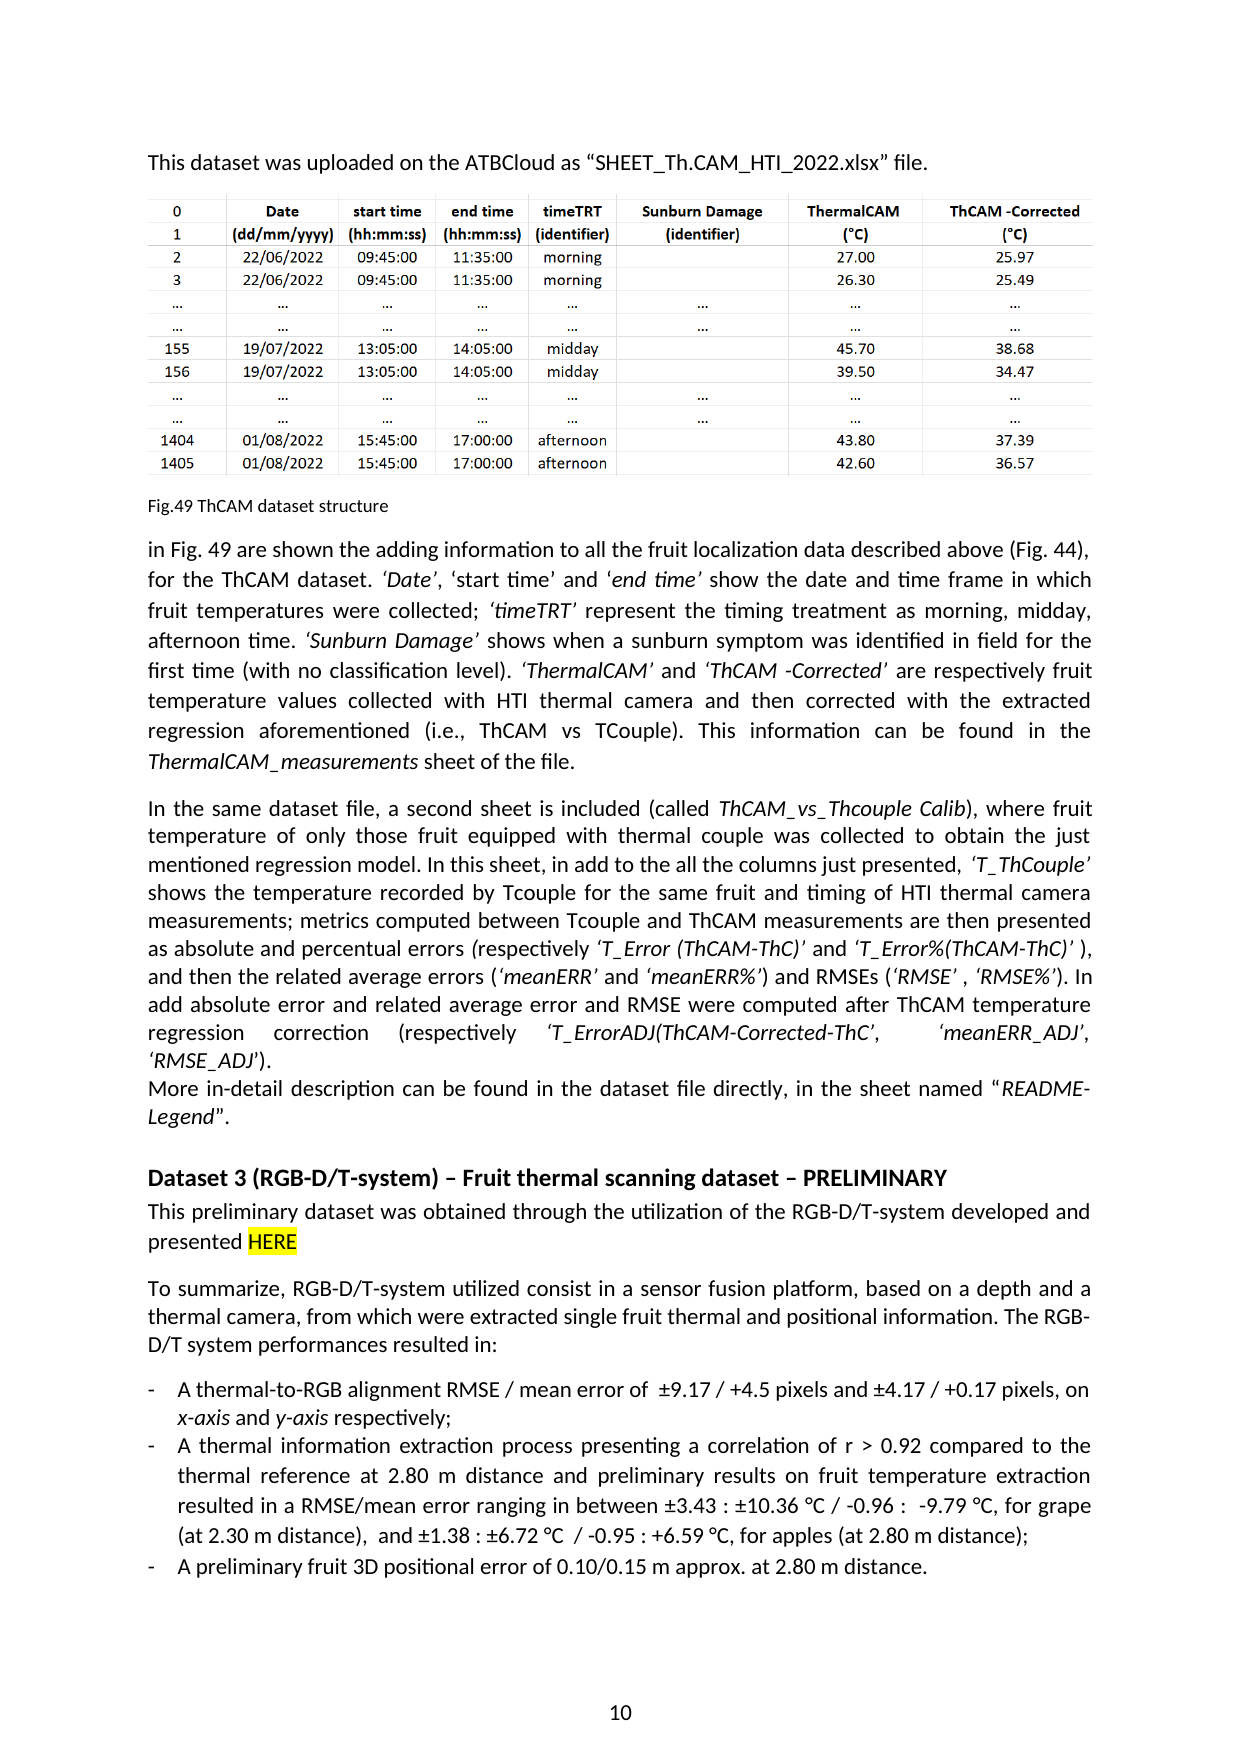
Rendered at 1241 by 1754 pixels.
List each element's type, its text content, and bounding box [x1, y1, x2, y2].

list A thermal-to-RGB alignment RMSE / mean error of ±9.17 / +4.5 pixels and ±4.17 / +0.17 pixels, on x-axis and y-axis respectively; [148, 1375, 1093, 1431]
list A thermal information extraction process presenting a correlation of r > 0.92 compared to the thermal reference at 2.80 m distance and preliminary results on fruit temperature extraction resulted in a RMSE/mean error ranging in between ±3.43 : ±10.36 °C / -0.96 : -9.79 °C, for grape (at 2.30 m distance), and ±1.38 : ±6.72 °C / -0.95 : +6.59 °C, for apples (at 2.80 m distance); [148, 1431, 1093, 1549]
text Fig.49 ThCAM dataset structure [148, 494, 1093, 517]
text in Fig. 49 are shown the adding information to all the fruit localization data described above (Fig. 44), for the ThCAM dataset. ‘Date’, ‘start time’ and ‘end time’ show the date and time frame in which fruit temperatures were collected; ‘timeTRT’ represent the timing treatment as morning, midday, afternoon time. ‘Sunburn Damage’ shows when a sunburn symptom was identified in field for the first time (with no classification level). ‘ThermalCAM’ and ‘ThCAM -Corrected’ are respectively fruit temperature values collected with HTI thermal camera and then corrected with the extracted regression aforementioned (i.e., ThCAM vs TCouple). This information can be found in the ThermalCAM_measurements sheet of the file. [148, 535, 1093, 775]
subtitle Dataset 3 (RGB-D/T-system) – Fruit thermal scanning dataset – PRELIMINARY [148, 1162, 1093, 1193]
list A preliminary fruit 3D positional error of 0.10/0.15 m approx. at 2.80 m distance. [148, 1552, 1093, 1580]
text This preliminary dataset was obtained through the utilization of the RGB-D/T-system developed and presented HERE [148, 1197, 1093, 1255]
text This dataset was uploaded on the ATBCloud as “SHEET_Th.CAM_HTI_2022.xlsx” file. [148, 148, 1093, 176]
picture [147, 194, 1093, 476]
text To summarize, RGB-D/T-system utilized consist in a sensor fusion platform, based on a depth and a thermal camera, from which were extracted single fruit thermal and positional information. The RGB-D/T system performances resulted in: [148, 1274, 1093, 1358]
text In the same dataset file, a second sheet is included (called ThCAM_vs_Thcouple Calib), where fruit temperature of only those fruit equipped with thermal couple was collected to obtain the just mentioned regression model. In this sheet, in add to the all the columns just presented, ‘T_ThCouple’ shows the temperature recorded by Tcouple for the same fruit and timing of HTI thermal camera measurements; metrics computed between Tcouple and ThCAM measurements are then presented as absolute and percentual errors (respectively ‘T_Error (ThCAM-ThC)’ and ‘T_Error%(ThCAM-ThC)’ ), and then the related average errors (‘meanERR’ and ‘meanERR%’) and RMSEs (‘RMSE’ , ‘RMSE%’). In add absolute error and related average error and RMSE were computed after ThCAM temperature regression correction (respectively ‘T_ErrorADJ(ThCAM-Corrected-ThC’, ‘meanERR_ADJ’, ‘RMSE_ADJ’). [148, 794, 1093, 1074]
text More in-detail description can be found in the dataset file directly, in the sheet named “README-Legend”. [148, 1074, 1093, 1130]
